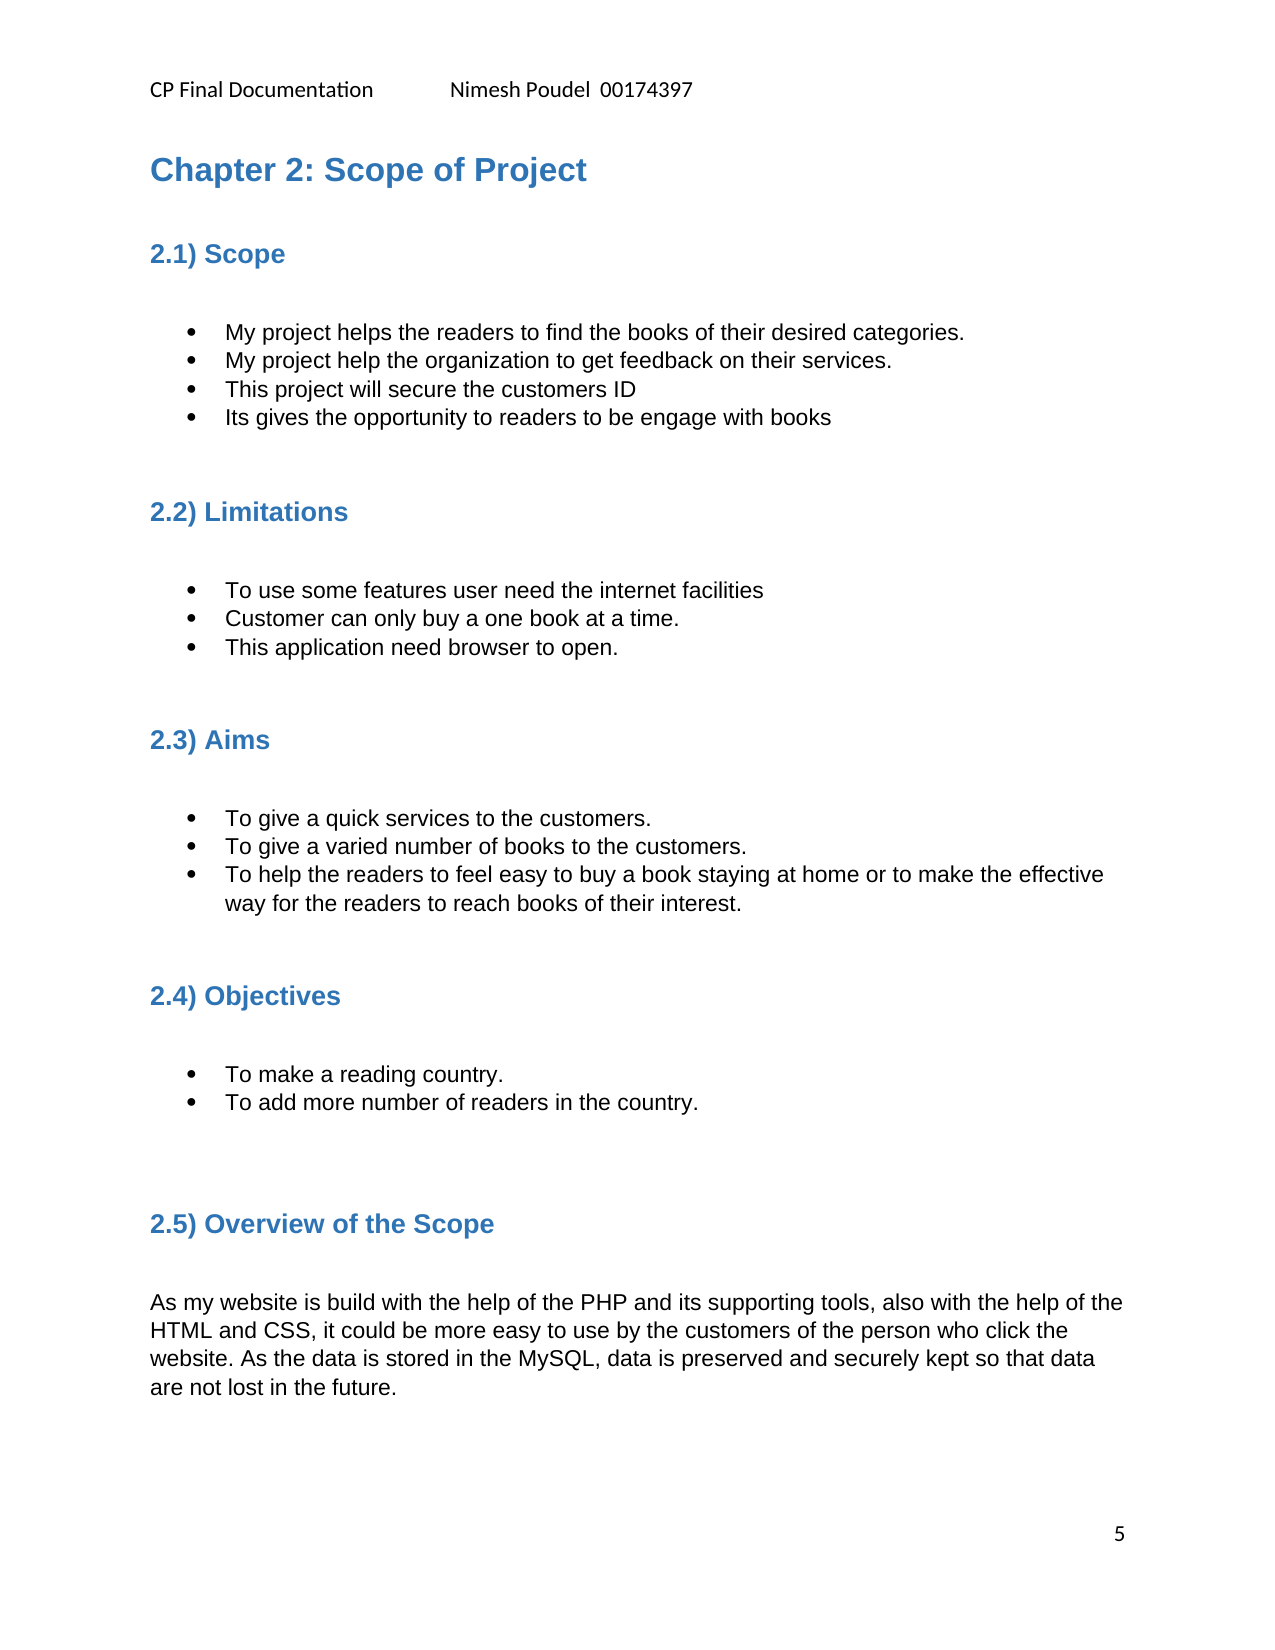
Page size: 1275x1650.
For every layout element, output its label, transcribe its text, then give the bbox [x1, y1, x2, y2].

list To help the readers to feel easy to buy a book staying at home or to make the effective way for the readers to reach books of their interest. [187, 861, 1125, 916]
list My project help the organization to get feedback on their services. [187, 347, 1125, 374]
subtitle 2.5) Overview of the Scope [150, 1208, 1125, 1239]
list Customer can only buy a one book at a time. [187, 605, 1125, 632]
list To make a reading country. [187, 1061, 1125, 1087]
list This project will secure the customers ID [187, 376, 1125, 402]
list Its gives the opportunity to readers to be engage with books [187, 404, 1125, 431]
subtitle 2.4) Objectives [150, 980, 1125, 1011]
subtitle 2.1) Scope [150, 238, 1125, 269]
subtitle Chapter 2: Scope of Project [150, 150, 1125, 188]
subtitle 2.2) Limitations [150, 496, 1125, 527]
list To add more number of readers in the country. [187, 1089, 1125, 1116]
text As my website is build with the help of the PHP and its supporting tools, also with the help of the HTML and CSS, it could be more easy to use by the customers of the person who click the website. As the data is stored in the MySQL, data is preserved and securely kept so that data are not lost in the future. [150, 1288, 1125, 1400]
list My project helps the readers to find the books of their desired categories. [187, 319, 1125, 345]
list This application need browser to open. [187, 634, 1125, 660]
list To use some features user need the internet facilities [187, 577, 1125, 603]
list To give a varied number of books to the customers. [187, 833, 1125, 859]
list To give a quick services to the customers. [187, 804, 1125, 831]
subtitle 2.3) Aims [150, 724, 1125, 755]
